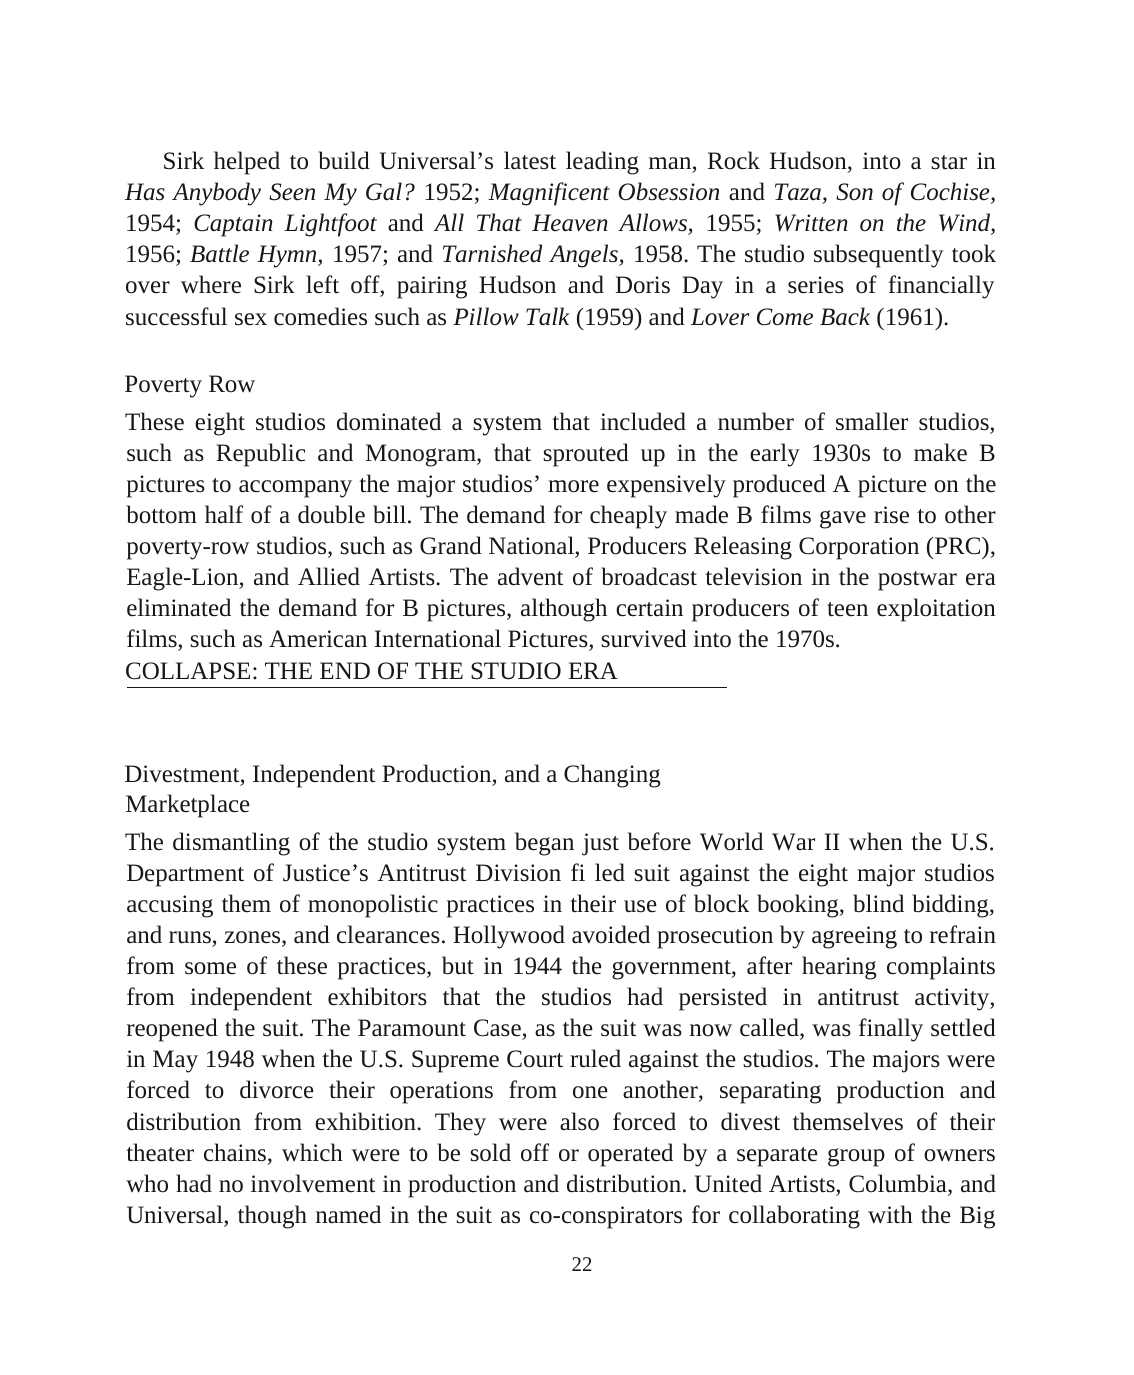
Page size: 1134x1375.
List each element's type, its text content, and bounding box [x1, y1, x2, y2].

subtitle Poverty Row [124, 369, 1001, 398]
text These eight studios dominated a system that included a number of smaller studios, such as Republic and Monogram, that sprouted up in the early 1930s to make B pictures to accompany the major studios’ more expensively produced A picture on the bottom half of a double bill. The demand for cheaply made B films gave rise to other poverty-row studios, such as Grand National, Producers Releasing Corporation (PRC), Eagle-Lion, and Allied Artists. The advent of broadcast television in the postwar era eliminated the demand for B pictures, although certain producers of teen exploitation films, such as American International Pictures, survived into the 1970s. [125, 407, 997, 653]
subtitle Divestment, Independent Production, and a Changing Marketplace [124, 759, 680, 818]
text Sirk helped to build Universal’s latest leading man, Rock Hudson, into a star in Has Anybody Seen My Gal? 1952; Magnificent Obsession and Taza, Son of Cochise, 1954; Captain Lightfoot and All That Heaven Allows, 1955; Written on the Wind, 1956; Battle Hymn, 1957; and Tarnished Angels, 1958. The studio subsequently took over where Sirk left off, pairing Hudson and Doris Day in a series of financially successful sex comedies such as Pillow Talk (1959) and Lover Come Back (1961). [125, 146, 997, 330]
text COLLAPSE: THE END OF THE STUDIO ERA [125, 656, 1001, 684]
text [125, 827, 997, 1228]
